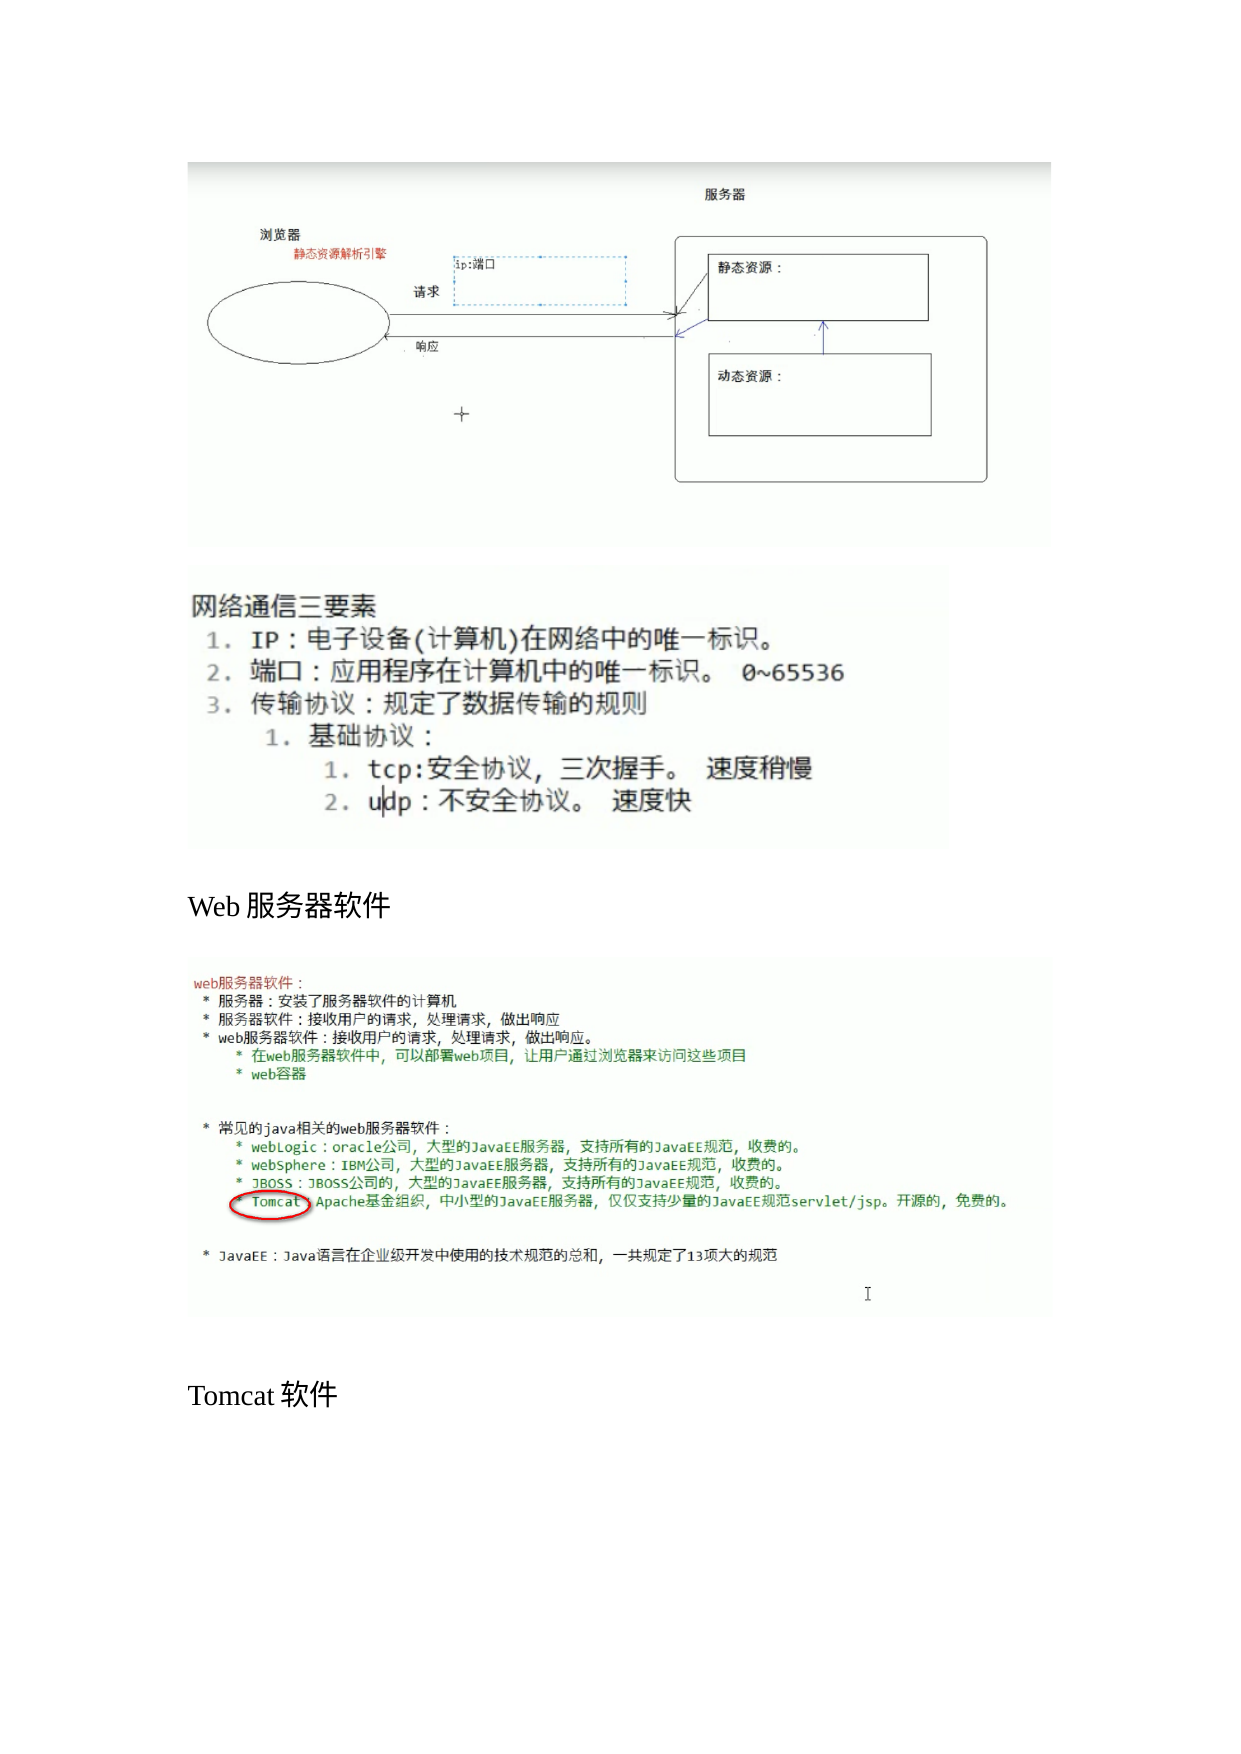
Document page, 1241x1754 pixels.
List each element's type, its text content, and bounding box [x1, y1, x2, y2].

text Tomcat软件 [187, 1361, 1053, 1426]
picture [187, 957, 1053, 1317]
picture [187, 162, 1052, 547]
text Web服务器软件 [187, 871, 1053, 936]
picture [187, 565, 949, 849]
